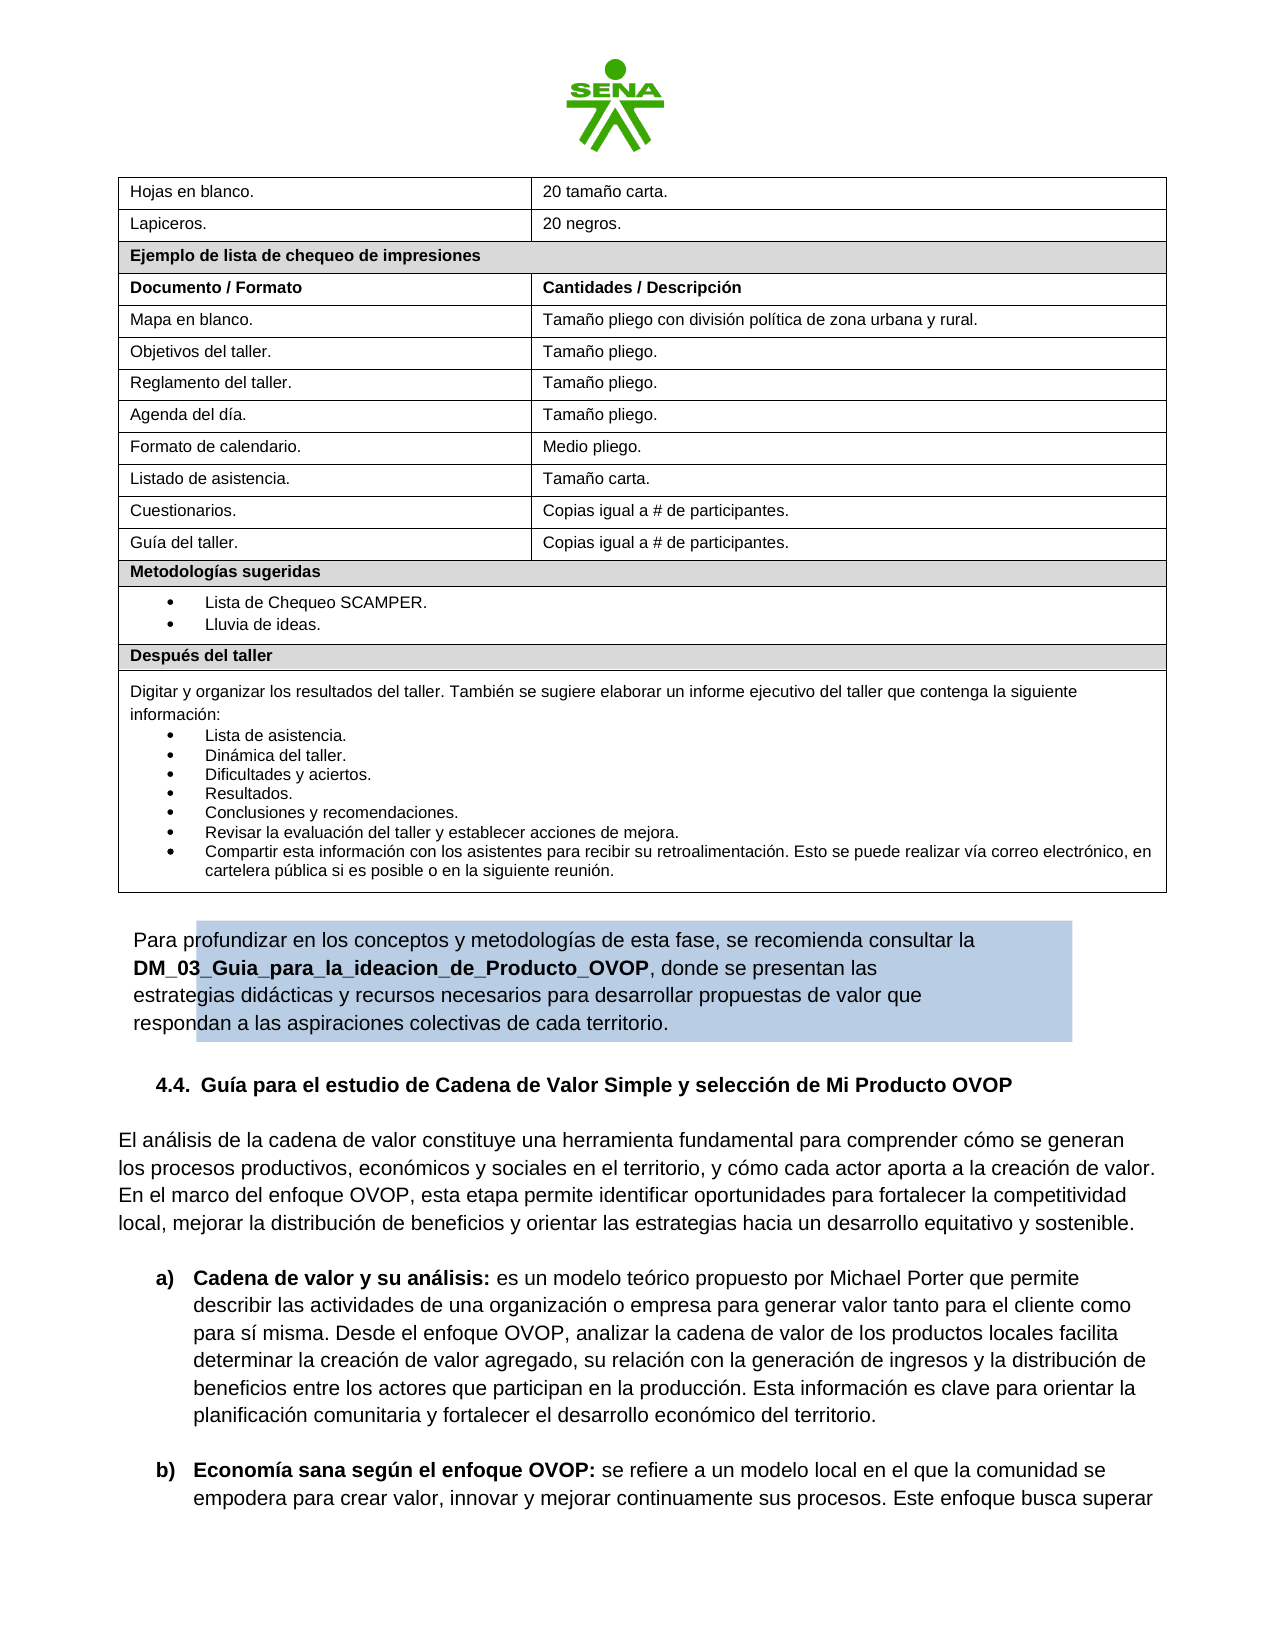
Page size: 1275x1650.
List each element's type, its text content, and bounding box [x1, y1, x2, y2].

table_cell Documento / Formato [119, 274, 531, 305]
table_cell Tamaño pliego. [532, 370, 1166, 400]
list Guía para el estudio de Cadena de Valor Simple y selección de Mi Producto OVOP [156, 1073, 1157, 1097]
table_cell Cantidades / Descripción [532, 274, 1166, 305]
table_cell Tamaño pliego. [532, 401, 1166, 432]
table_cell Medio pliego. [532, 433, 1166, 464]
table_cell Guía del taller. [119, 529, 531, 560]
table_cell Tamaño pliego. [532, 338, 1166, 368]
table_cell Agenda del día. [119, 401, 531, 432]
list Cadena de valor y su análisis: es un modelo teórico propuesto por Michael Porter que permite describir las actividades de una organización o empresa para generar valor tanto para el cliente como para sí misma. Desde el enfoque OVOP, analizar la cadena de valor de los productos locales facilita determinar la creación de valor agregado, su relación con la generación de ingresos y la distribución de beneficios entre los actores que participan en la producción. Esta información es clave para orientar la planificación comunitaria y fortalecer el desarrollo económico del territorio. [156, 1266, 1157, 1427]
table_cell Cuestionarios. [119, 497, 531, 528]
table_cell Listado de asistencia. [119, 465, 531, 496]
table_cell Metodologías sugeridas [119, 561, 1166, 586]
table_cell Digitar y organizar los resultados del taller. También se sugiere elaborar un informe ejecutivo del taller que contenga la siguiente información: Lista de asistencia. Dinámica del taller. Dificultades y aciertos. Resultados. Conclusiones y recomendaciones. Revisar la evaluación del taller y establecer acciones de mejora. Compartir esta información con los asistentes para recibir su retroalimentación. Esto se puede realizar vía correo electrónico, en cartelera pública si es posible o en la siguiente reunión. [119, 671, 1166, 892]
table_cell Lapiceros. [119, 210, 531, 241]
table_cell Copias igual a # de participantes. [532, 529, 1166, 560]
picture [566, 59, 664, 152]
table_cell 20 tamaño carta. [532, 178, 1166, 209]
table_cell 20 negros. [532, 210, 1166, 241]
table_cell Hojas en blanco. [119, 178, 531, 209]
table_cell Lista de Chequeo SCAMPER. Lluvia de ideas. [119, 587, 1166, 643]
table_cell Mapa en blanco. [119, 306, 531, 337]
text El análisis de la cadena de valor constituye una herramienta fundamental para comprender cómo se generan los procesos productivos, económicos y sociales en el territorio, y cómo cada actor aporta a la creación de valor. En el marco del enfoque OVOP, esta etapa permite identificar oportunidades para fortalecer la competitividad local, mejorar la distribución de beneficios y orientar las estrategias hacia un desarrollo equitativo y sostenible. [118, 1128, 1157, 1235]
table_cell Tamaño carta. [532, 465, 1166, 496]
table_cell Objetivos del taller. [119, 338, 531, 368]
table_cell Ejemplo de lista de chequeo de impresiones [119, 242, 1166, 273]
table_cell Formato de calendario. [119, 433, 531, 464]
table_cell Después del taller [119, 645, 1166, 669]
table_cell Reglamento del taller. [119, 370, 531, 400]
table_cell Copias igual a # de participantes. [532, 497, 1166, 528]
table_cell Tamaño pliego con división política de zona urbana y rural. [532, 306, 1166, 337]
